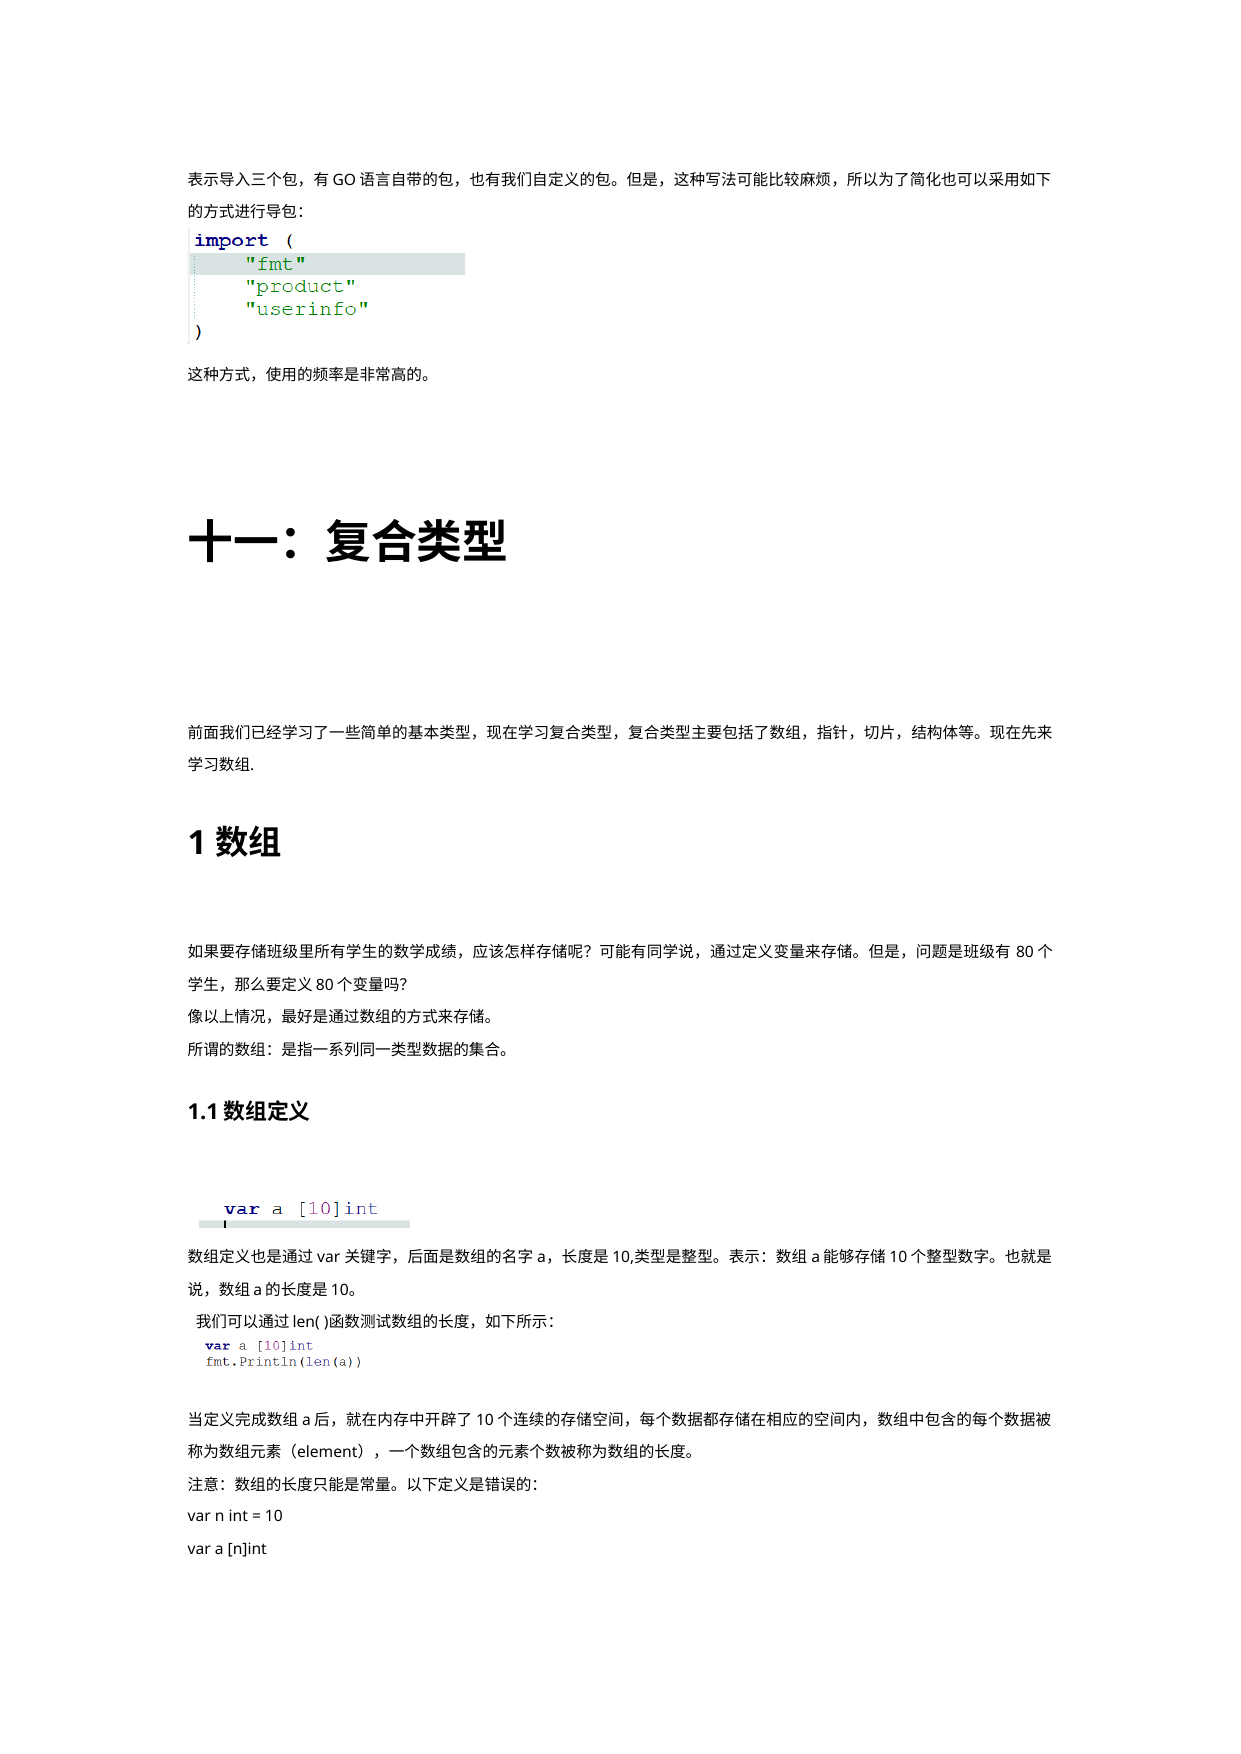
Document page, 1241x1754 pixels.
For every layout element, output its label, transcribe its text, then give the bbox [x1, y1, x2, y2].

text var n int = 10 [187, 1499, 1053, 1532]
text 所谓的数组：是指一系列同一类型数据的集合。 [187, 1032, 1053, 1065]
text 注意：数组的长度只能是常量。以下定义是错误的： [187, 1467, 1053, 1499]
text 这种方式，使用的频率是非常高的。 [187, 357, 1053, 389]
text 数组定义也是通过var 关键字，后面是数组的名字a，长度是10,类型是整型。表示：数组a能够存储10个整型数字。也就是说，数组a的长度是10。 [187, 1239, 1053, 1304]
picture [198, 1186, 410, 1228]
picture [187, 227, 466, 344]
text 前面我们已经学习了一些简单的基本类型，现在学习复合类型，复合类型主要包括了数组，指针，切片，结构体等。现在先来学习数组. [187, 715, 1053, 780]
text 我们可以通过len( )函数测试数组的长度，如下所示： [187, 1304, 1053, 1337]
text var a [n]int [187, 1532, 1053, 1564]
picture [187, 1336, 401, 1378]
text 当定义完成数组a后，就在内存中开辟了10个连续的存储空间，每个数据都存储在相应的空间内，数组中包含的每个数据被称为数组元素（element），一个数组包含的元素个数被称为数组的长度。 [187, 1402, 1053, 1467]
subtitle 1.1数组定义 [187, 1094, 1053, 1126]
text 如果要存储班级里所有学生的数学成绩，应该怎样存储呢？可能有同学说，通过定义变量来存储。但是，问题是班级有80个学生，那么要定义80个变量吗？ [187, 935, 1053, 1000]
text 像以上情况，最好是通过数组的方式来存储。 [187, 1000, 1053, 1032]
subtitle 1 数组 [187, 807, 1053, 872]
text 表示导入三个包，有GO语言自带的包，也有我们自定义的包。但是，这种写法可能比较麻烦，所以为了简化也可以采用如下的方式进行导包： [187, 162, 1053, 227]
subtitle 十一：复合类型 [187, 490, 1053, 587]
